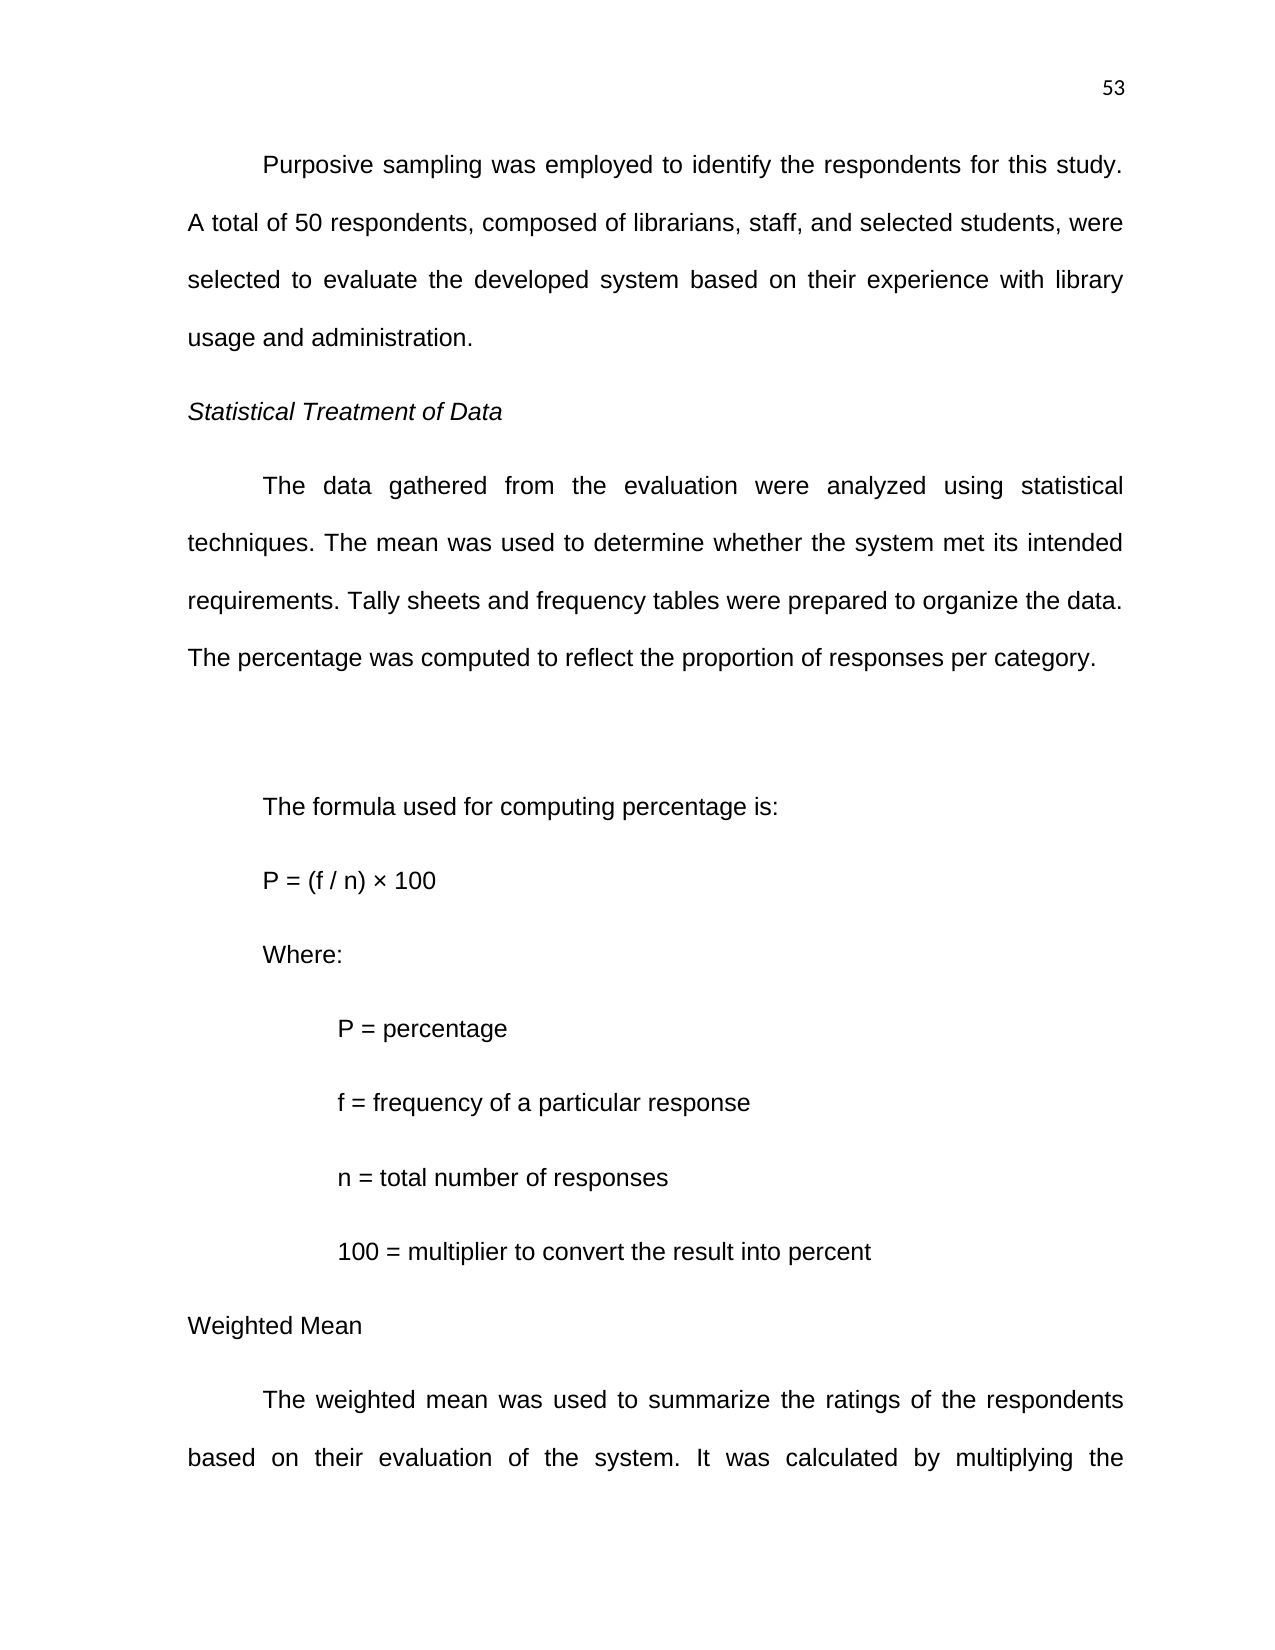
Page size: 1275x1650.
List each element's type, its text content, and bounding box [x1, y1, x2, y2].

text Weighted Mean [187, 1311, 1125, 1339]
text The formula used for computing percentage is: [187, 792, 1125, 820]
text f = frequency of a particular response [262, 1088, 1125, 1117]
text P = percentage [262, 1014, 1125, 1043]
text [187, 1385, 1125, 1471]
text The data gathered from the evaluation were analyzed using statistical techniques. The mean was used to determine whether the system met its intended requirements. Tally sheets and frequency tables were prepared to organize the data. The percentage was computed to reflect the proportion of responses per category. [187, 471, 1125, 672]
text Statistical Treatment of Data [187, 397, 1125, 425]
text 100 = multiplier to convert the result into percent [262, 1237, 1125, 1265]
text n = total number of responses [262, 1162, 1125, 1191]
text Purposive sampling was employed to identify the respondents for this study. A total of 50 respondents, composed of librarians, staff, and selected students, were selected to evaluate the developed system based on their experience with library usage and administration. [187, 150, 1125, 351]
text Where: [187, 940, 1125, 969]
text P = (f / n) × 100 [187, 866, 1125, 894]
